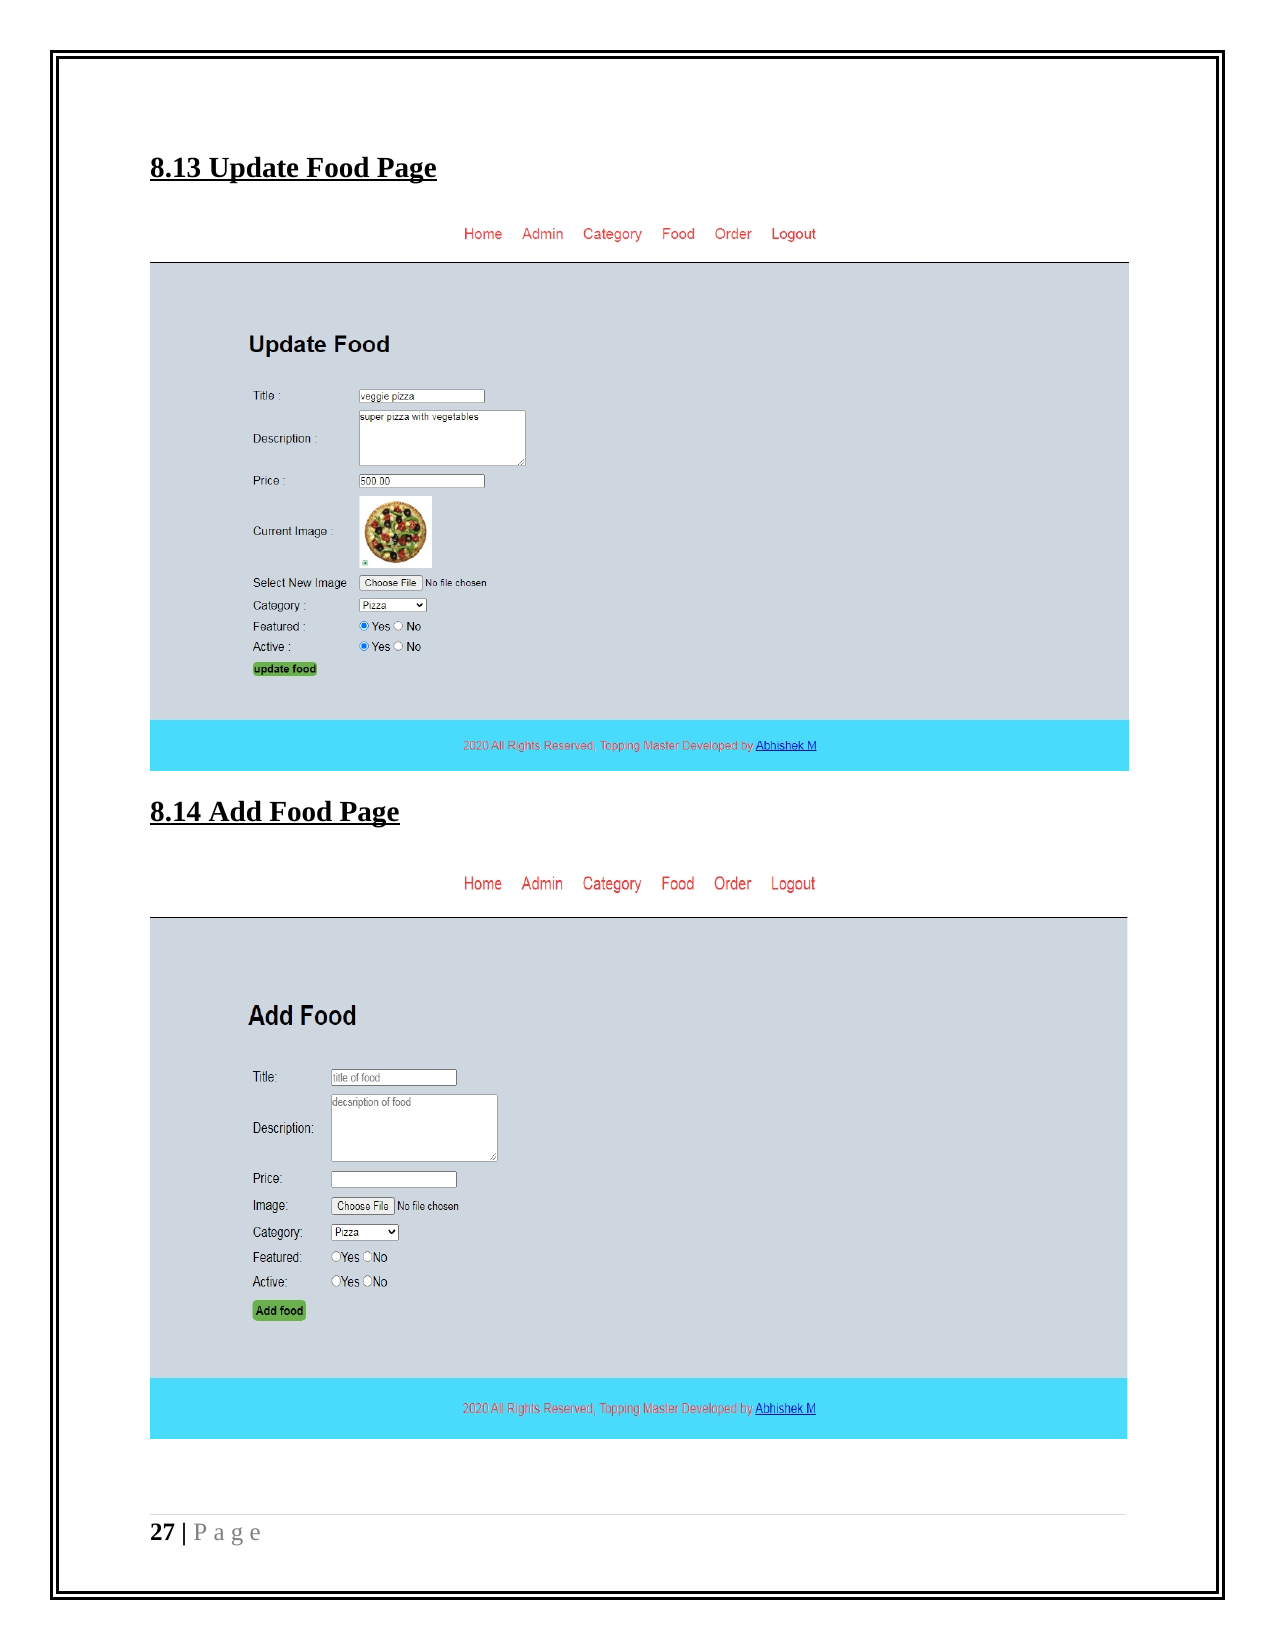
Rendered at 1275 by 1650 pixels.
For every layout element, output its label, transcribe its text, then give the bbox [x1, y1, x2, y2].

text 8.14 Add Food Page [150, 794, 1125, 827]
picture [150, 850, 1128, 1439]
text 8.13 Update Food Page [150, 150, 1125, 183]
picture [150, 206, 1129, 771]
